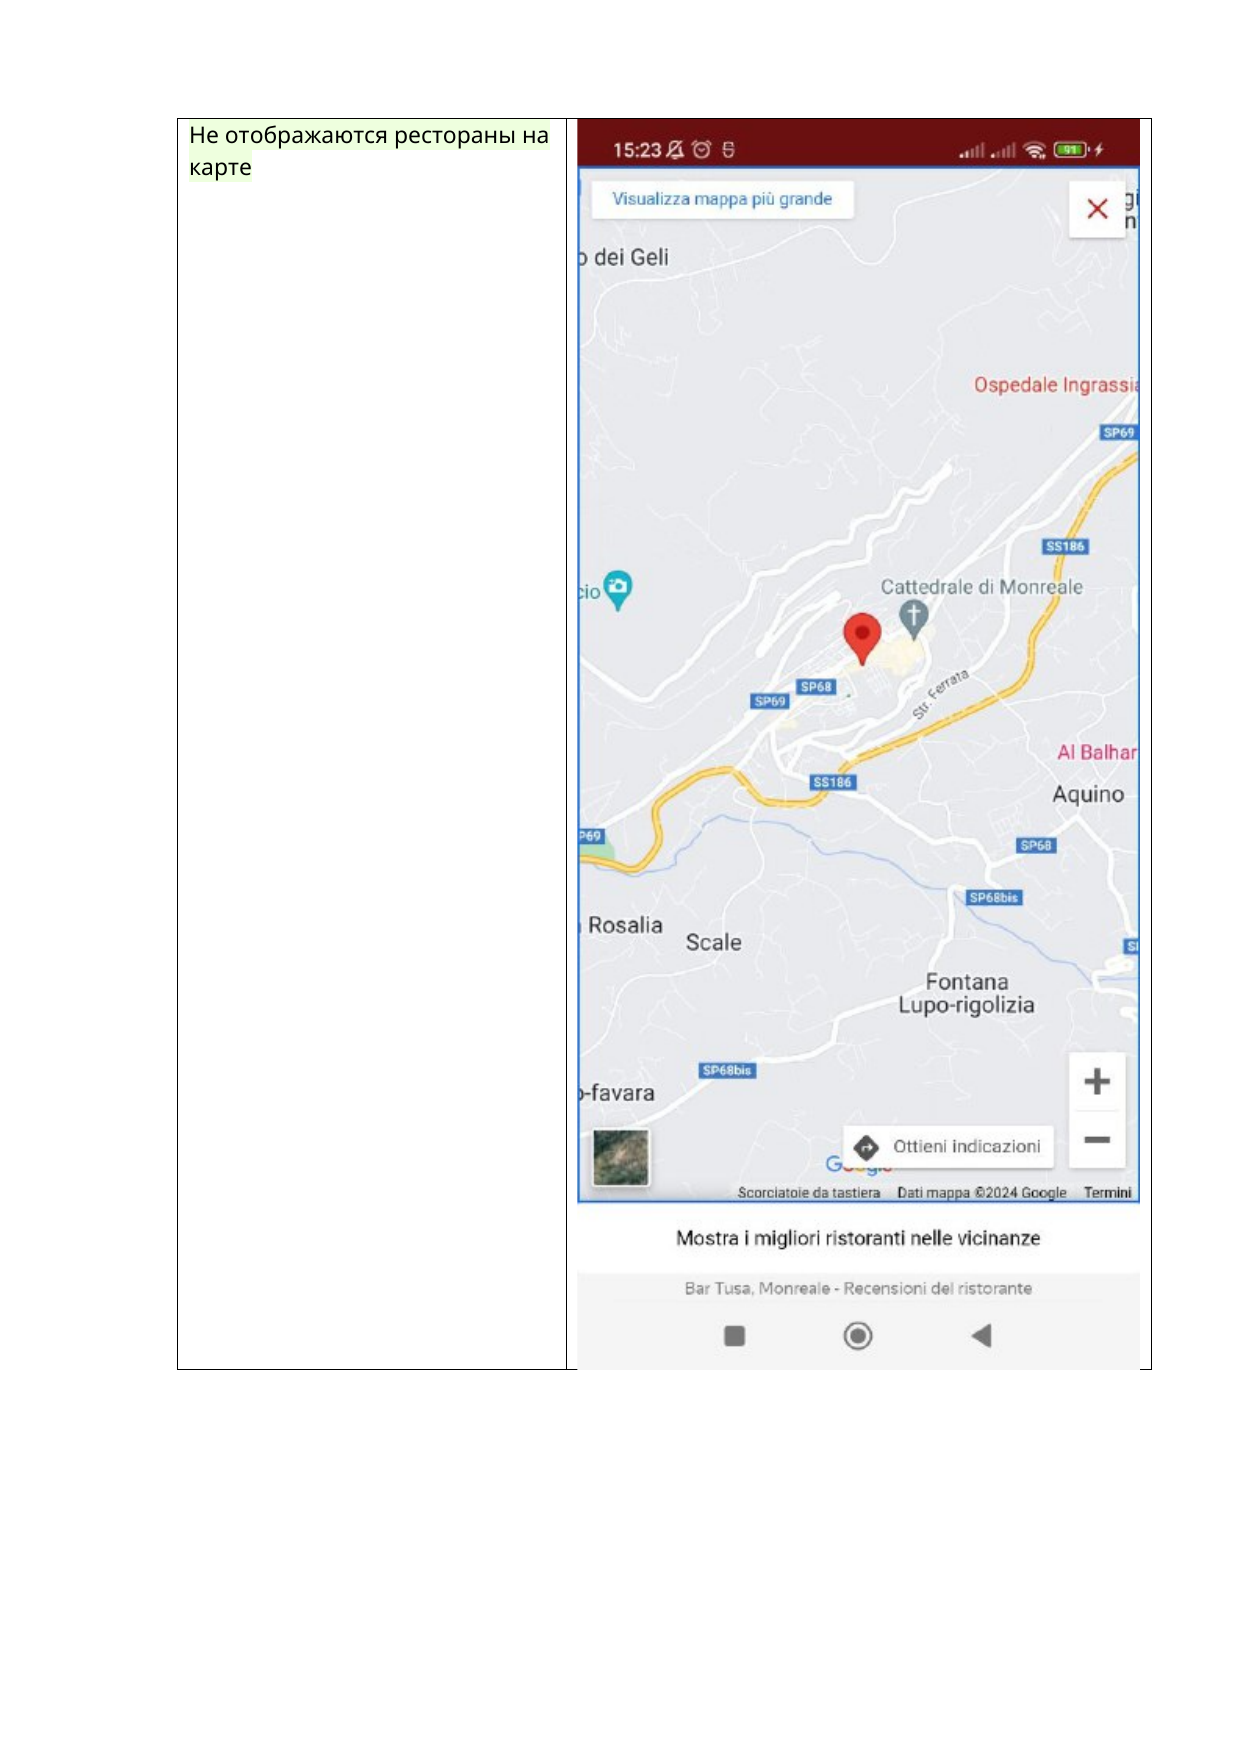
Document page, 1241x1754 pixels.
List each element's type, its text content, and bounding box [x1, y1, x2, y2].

table_cell Не отображаются рестораны на карте [178, 119, 566, 1369]
table_cell [1140, 119, 1151, 1369]
table_cell [567, 119, 577, 1369]
picture [577, 119, 1140, 1370]
